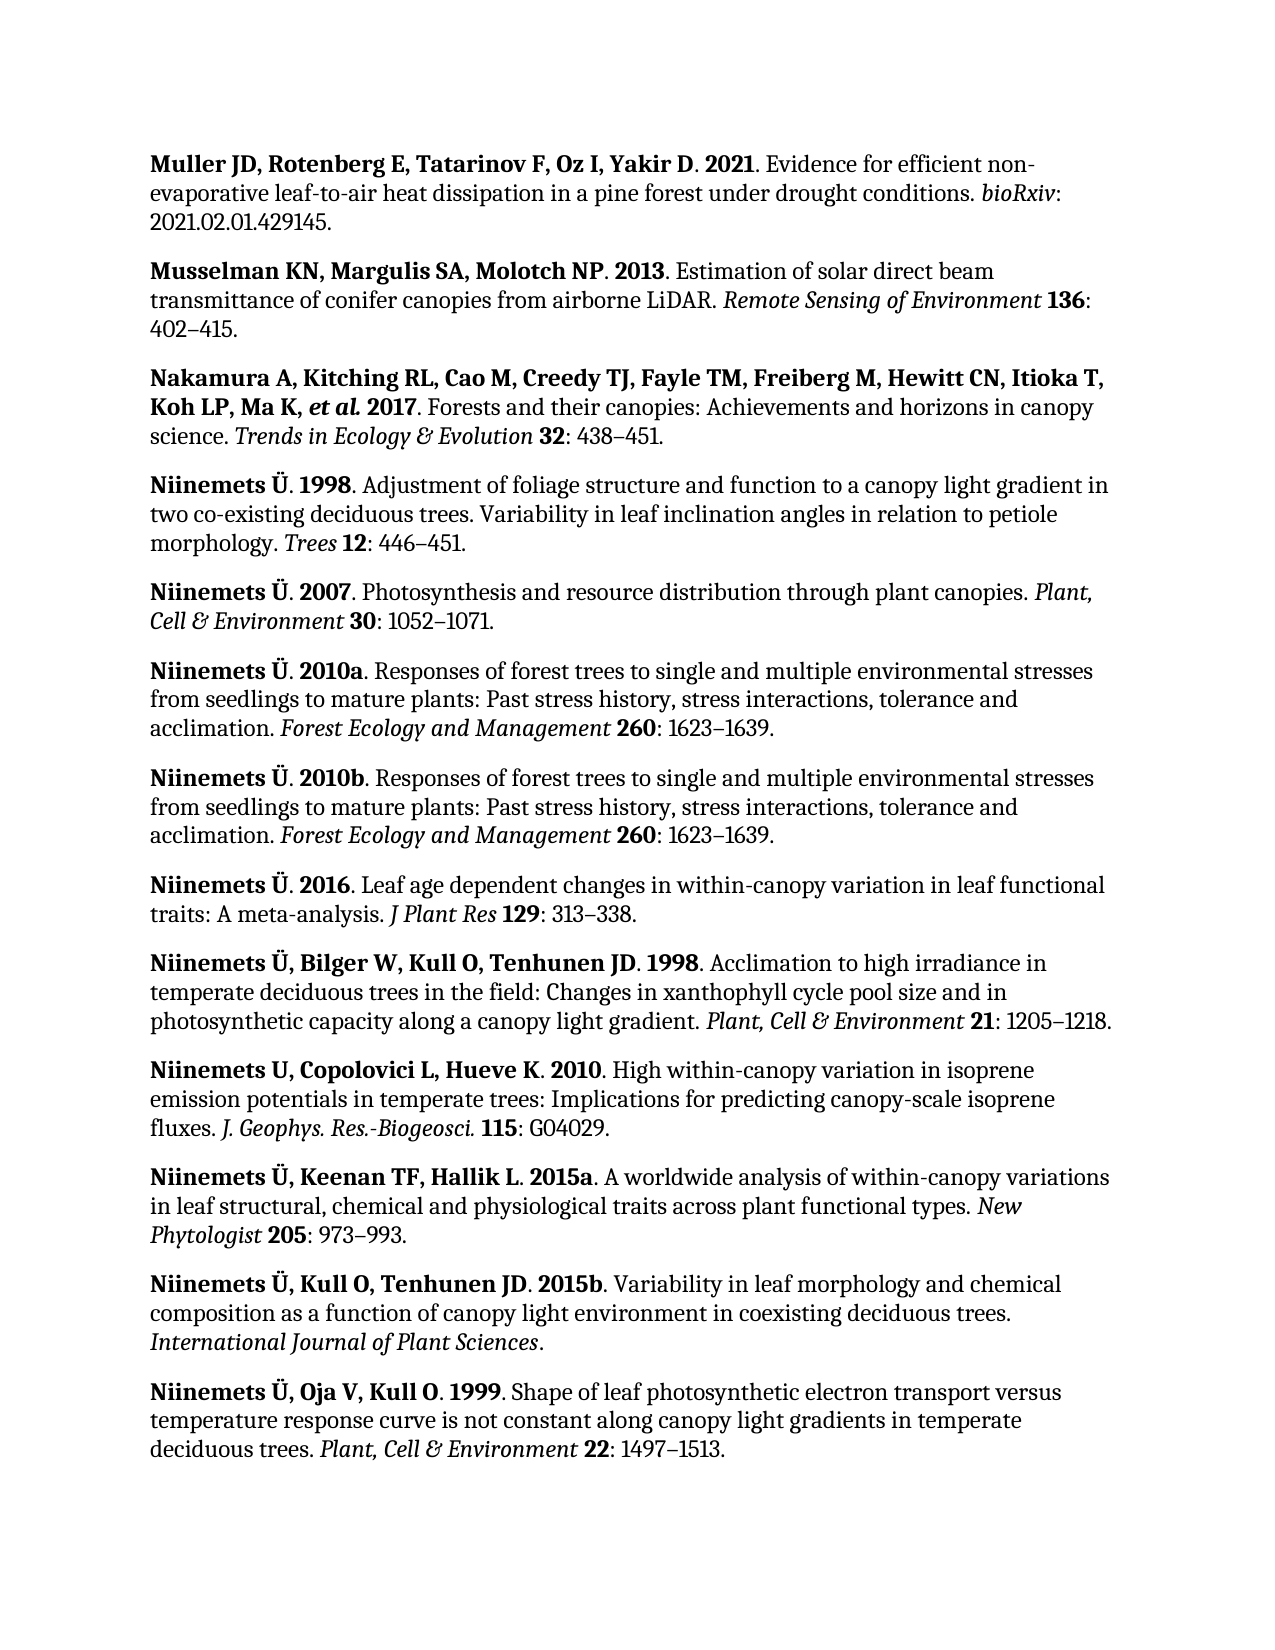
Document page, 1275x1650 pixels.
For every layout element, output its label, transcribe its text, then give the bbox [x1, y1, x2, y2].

text Niinemets Ü, Keenan TF, Hallik L. 2015a. A worldwide analysis of within-canopy variations in leaf structural, chemical and physiological traits across plant functional types. New Phytologist 205: 973–993. [150, 1163, 1125, 1249]
text Niinemets Ü, Oja V, Kull O. 1999. Shape of leaf photosynthetic electron transport versus temperature response curve is not constant along canopy light gradients in temperate deciduous trees. Plant, Cell & Environment 22: 1497–1513. [150, 1377, 1125, 1464]
text Niinemets Ü. 2010b. Responses of forest trees to single and multiple environmental stresses from seedlings to mature plants: Past stress history, stress interactions, tolerance and acclimation. Forest Ecology and Management 260: 1623–1639. [150, 764, 1125, 850]
text Niinemets Ü. 2007. Photosynthesis and resource distribution through plant canopies. Plant, Cell & Environment 30: 1052–1071. [150, 578, 1125, 636]
text Niinemets Ü. 1998. Adjustment of foliage structure and function to a canopy light gradient in two co-existing deciduous trees. Variability in leaf inclination angles in relation to petiole morphology. Trees 12: 446–451. [150, 471, 1125, 557]
text Niinemets U, Copolovici L, Hueve K. 2010. High within-canopy variation in isoprene emission potentials in temperate trees: Implications for predicting canopy-scale isoprene fluxes. J. Geophys. Res.-Biogeosci. 115: G04029. [150, 1056, 1125, 1142]
text Niinemets Ü, Kull O, Tenhunen JD. 2015b. Variability in leaf morphology and chemical composition as a function of canopy light environment in coexisting deciduous trees. International Journal of Plant Sciences. [150, 1270, 1125, 1357]
text Niinemets Ü. 2010a. Responses of forest trees to single and multiple environmental stresses from seedlings to mature plants: Past stress history, stress interactions, tolerance and acclimation. Forest Ecology and Management 260: 1623–1639. [150, 657, 1125, 743]
text Muller JD, Rotenberg E, Tatarinov F, Oz I, Yakir D. 2021. Evidence for efficient non-evaporative leaf-to-air heat dissipation in a pine forest under drought conditions. bioRxiv: 2021.02.01.429145. [150, 150, 1125, 236]
text Niinemets Ü, Bilger W, Kull O, Tenhunen JD. 1998. Acclimation to high irradiance in temperate deciduous trees in the field: Changes in xanthophyll cycle pool size and in photosynthetic capacity along a canopy light gradient. Plant, Cell & Environment 21: 1205–1218. [150, 949, 1125, 1035]
text Musselman KN, Margulis SA, Molotch NP. 2013. Estimation of solar direct beam transmittance of conifer canopies from airborne LiDAR. Remote Sensing of Environment 136: 402–415. [150, 257, 1125, 343]
text Niinemets Ü. 2016. Leaf age dependent changes in within-canopy variation in leaf functional traits: A meta-analysis. J Plant Res 129: 313–338. [150, 871, 1125, 928]
text Nakamura A, Kitching RL, Cao M, Creedy TJ, Fayle TM, Freiberg M, Hewitt CN, Itioka T, Koh LP, Ma K, et al. 2017. Forests and their canopies: Achievements and horizons in canopy science. Trends in Ecology & Evolution 32: 438–451. [150, 364, 1125, 450]
